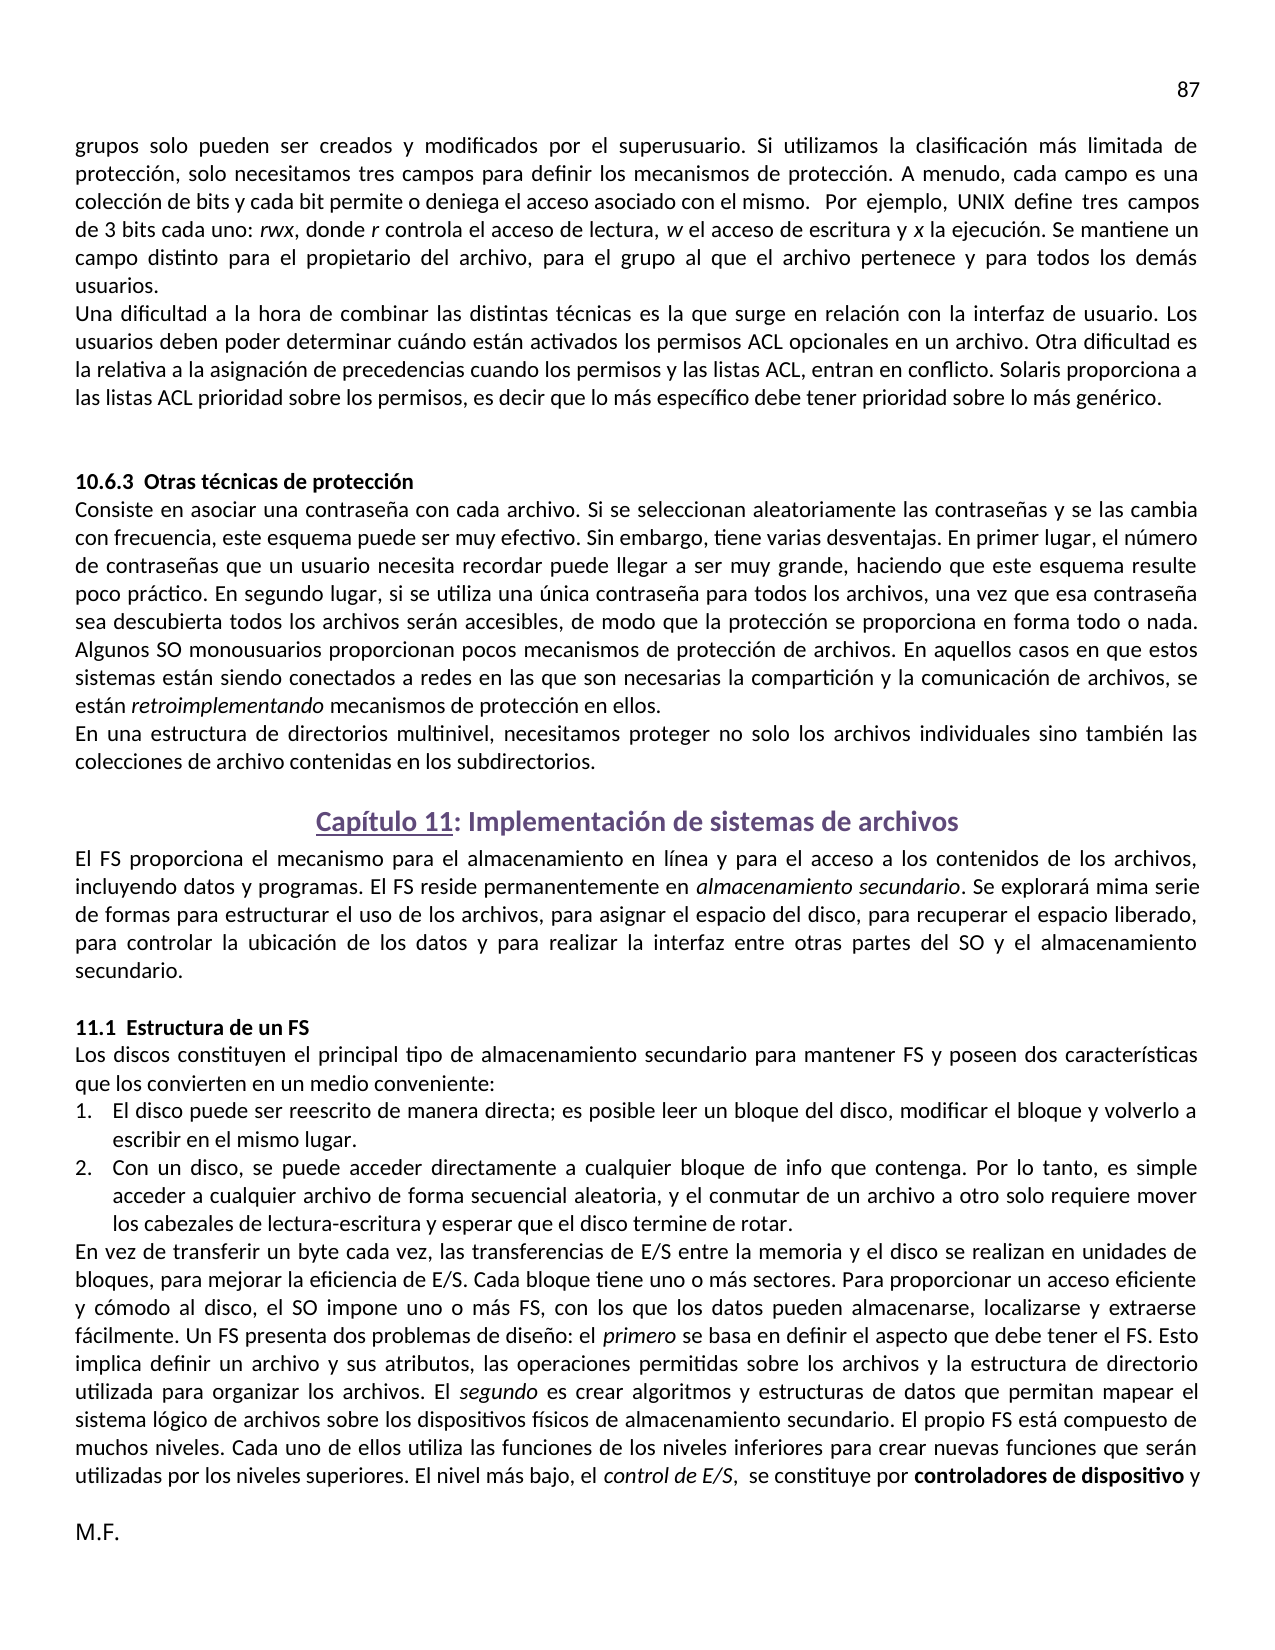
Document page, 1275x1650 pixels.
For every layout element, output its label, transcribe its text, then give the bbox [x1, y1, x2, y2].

text 10.6.3 Otras técnicas de protección [75, 467, 1200, 495]
list Con un disco, se puede acceder directamente a cualquier bloque de info que contenga. Por lo tanto, es simple acceder a cualquier archivo de forma secuencial aleatoria, y el conmutar de un archivo a otro solo requiere mover los cabezales de lectura-escritura y esperar que el disco termine de rotar. [75, 1153, 1200, 1237]
text Consiste en asociar una contraseña con cada archivo. Si se seleccionan aleatoriamente las contraseñas y se las cambia con frecuencia, este esquema puede ser muy efectivo. Sin embargo, tiene varias desventajas. En primer lugar, el número de contraseñas que un usuario necesita recordar puede llegar a ser muy grande, haciendo que este esquema resulte poco práctico. En segundo lugar, si se utiliza una única contraseña para todos los archivos, una vez que esa contraseña sea descubierta todos los archivos serán accesibles, de modo que la protección se proporciona en forma todo o nada. Algunos SO monousuarios proporcionan pocos mecanismos de protección de archivos. En aquellos casos en que estos sistemas están siendo conectados a redes en las que son necesarias la compartición y la comunicación de archivos, se están retroimplementando mecanismos de protección en ellos. [75, 495, 1200, 719]
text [75, 131, 1200, 299]
text El FS proporciona el mecanismo para el almacenamiento en línea y para el acceso a los contenidos de los archivos, incluyendo datos y programas. El FS reside permanentemente en almacenamiento secundario. Se explorará mima serie de formas para estructurar el uso de los archivos, para asignar el espacio del disco, para recuperar el espacio liberado, para controlar la ubicación de los datos y para realizar la interfaz entre otras partes del SO y el almacenamiento secundario. [75, 844, 1200, 984]
text En una estructura de directorios multinivel, necesitamos proteger no solo los archivos individuales sino también las colecciones de archivo contenidas en los subdirectorios. [75, 719, 1200, 776]
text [75, 1237, 1200, 1489]
text 11.1 Estructura de un FS [75, 1013, 1200, 1041]
text Los discos constituyen el principal tipo de almacenamiento secundario para mantener FS y poseen dos características que los convierten en un medio conveniente: [75, 1041, 1200, 1097]
text Capítulo 11: Implementación de sistemas de archivos [75, 803, 1200, 839]
list El disco puede ser reescrito de manera directa; es posible leer un bloque del disco, modificar el bloque y volverlo a escribir en el mismo lugar. [75, 1097, 1200, 1153]
text Una dificultad a la hora de combinar las distintas técnicas es la que surge en relación con la interfaz de usuario. Los usuarios deben poder determinar cuándo están activados los permisos ACL opcionales en un archivo. Otra dificultad es la relativa a la asignación de precedencias cuando los permisos y las listas ACL, entran en conflicto. Solaris proporciona a las listas ACL prioridad sobre los permisos, es decir que lo más específico debe tener prioridad sobre lo más genérico. [75, 299, 1200, 411]
